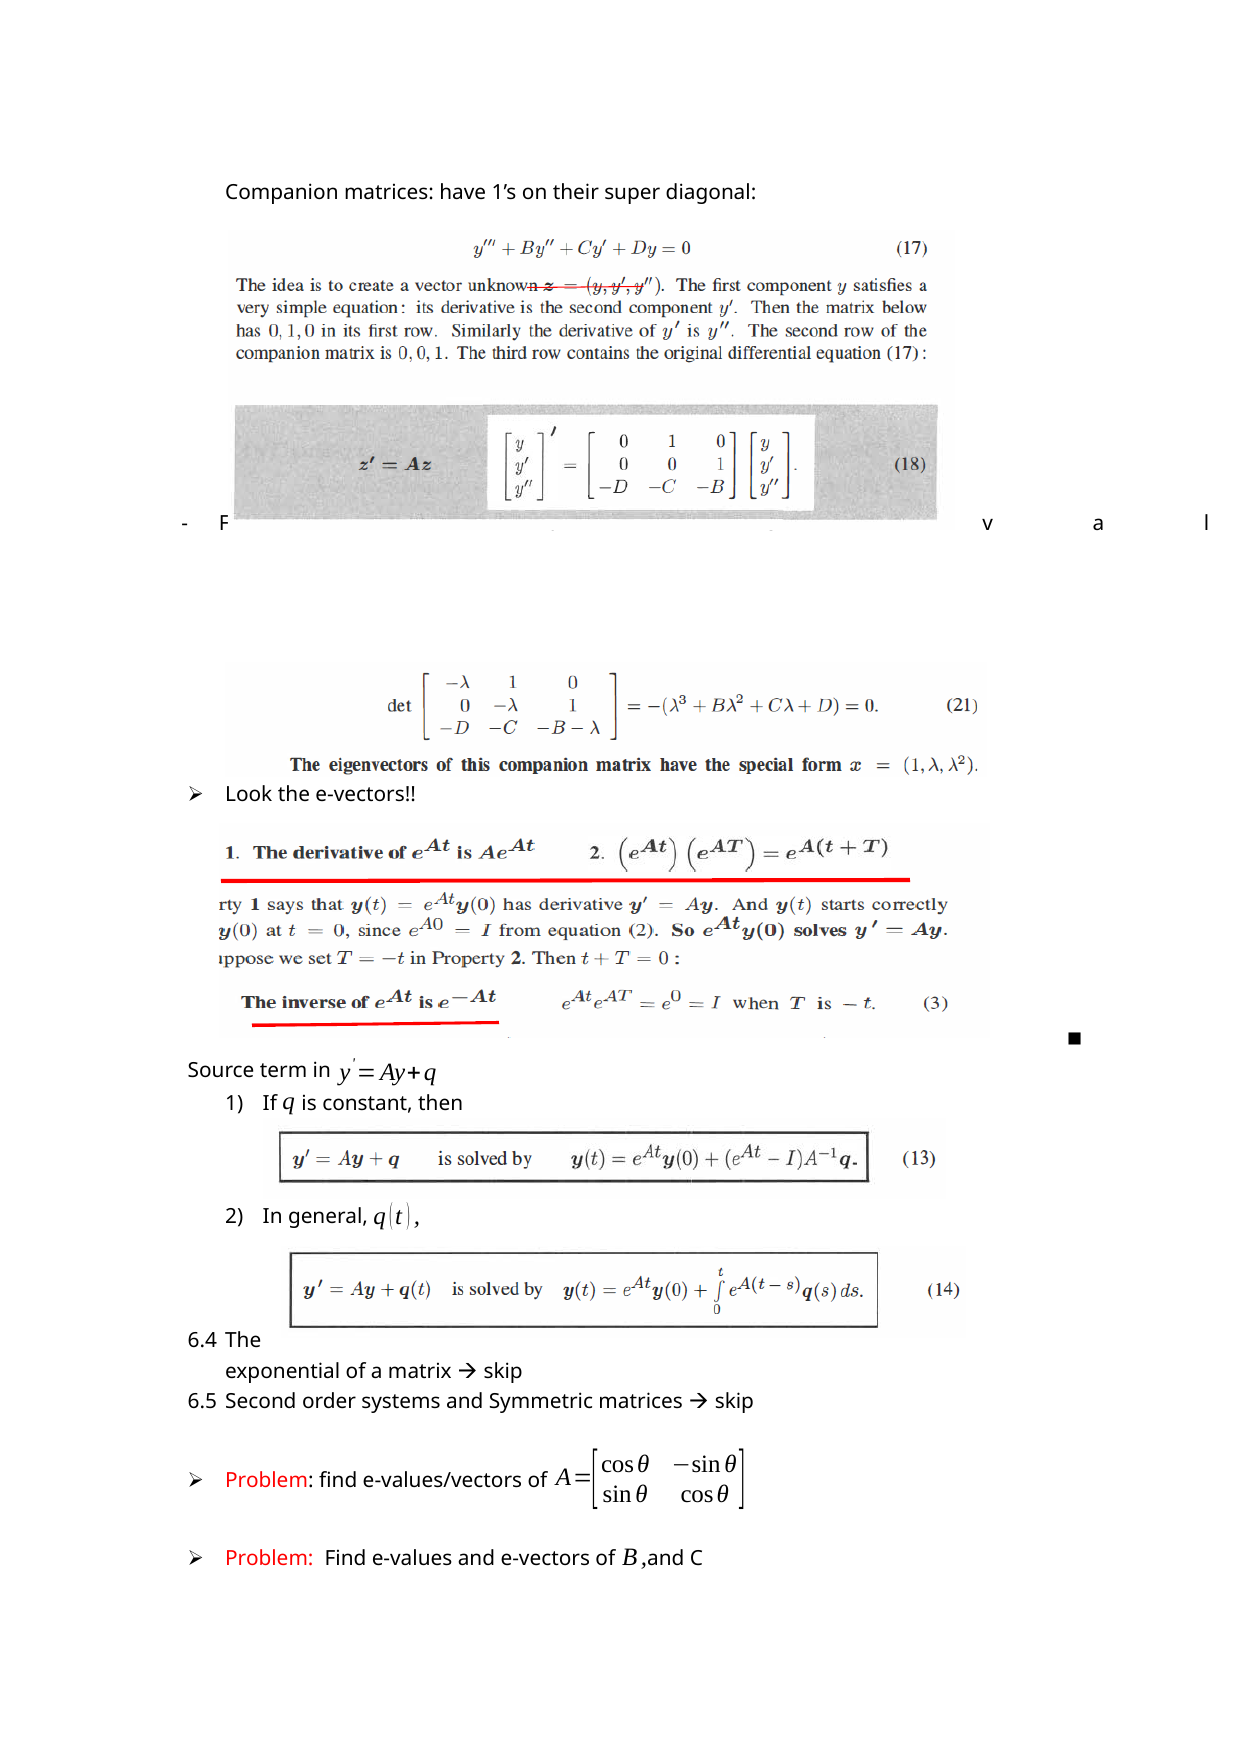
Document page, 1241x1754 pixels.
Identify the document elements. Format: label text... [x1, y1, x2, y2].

picture [227, 230, 955, 530]
picture [262, 1118, 947, 1199]
picture [225, 662, 987, 777]
list Second order systems and Symmetric matrices skip [187, 1386, 1090, 1415]
list Companion matrices: have 1’s on their super diagonal: [225, 177, 1090, 206]
list Source term in [187, 1024, 1090, 1085]
list The exponential of a matrix skip [187, 1325, 1090, 1384]
picture [218, 823, 990, 1038]
list Find e-values (Determinant of ) [181, 508, 1090, 548]
list Problem: Find e-values and e-vectors of and C [187, 1543, 1090, 1572]
list Look the e-vectors!! [187, 779, 1090, 807]
picture [280, 1246, 967, 1338]
list In general, [225, 1201, 1090, 1231]
list Problem: find e-values/vectors of [187, 1448, 1090, 1511]
list If is constant, then [225, 1088, 1090, 1116]
